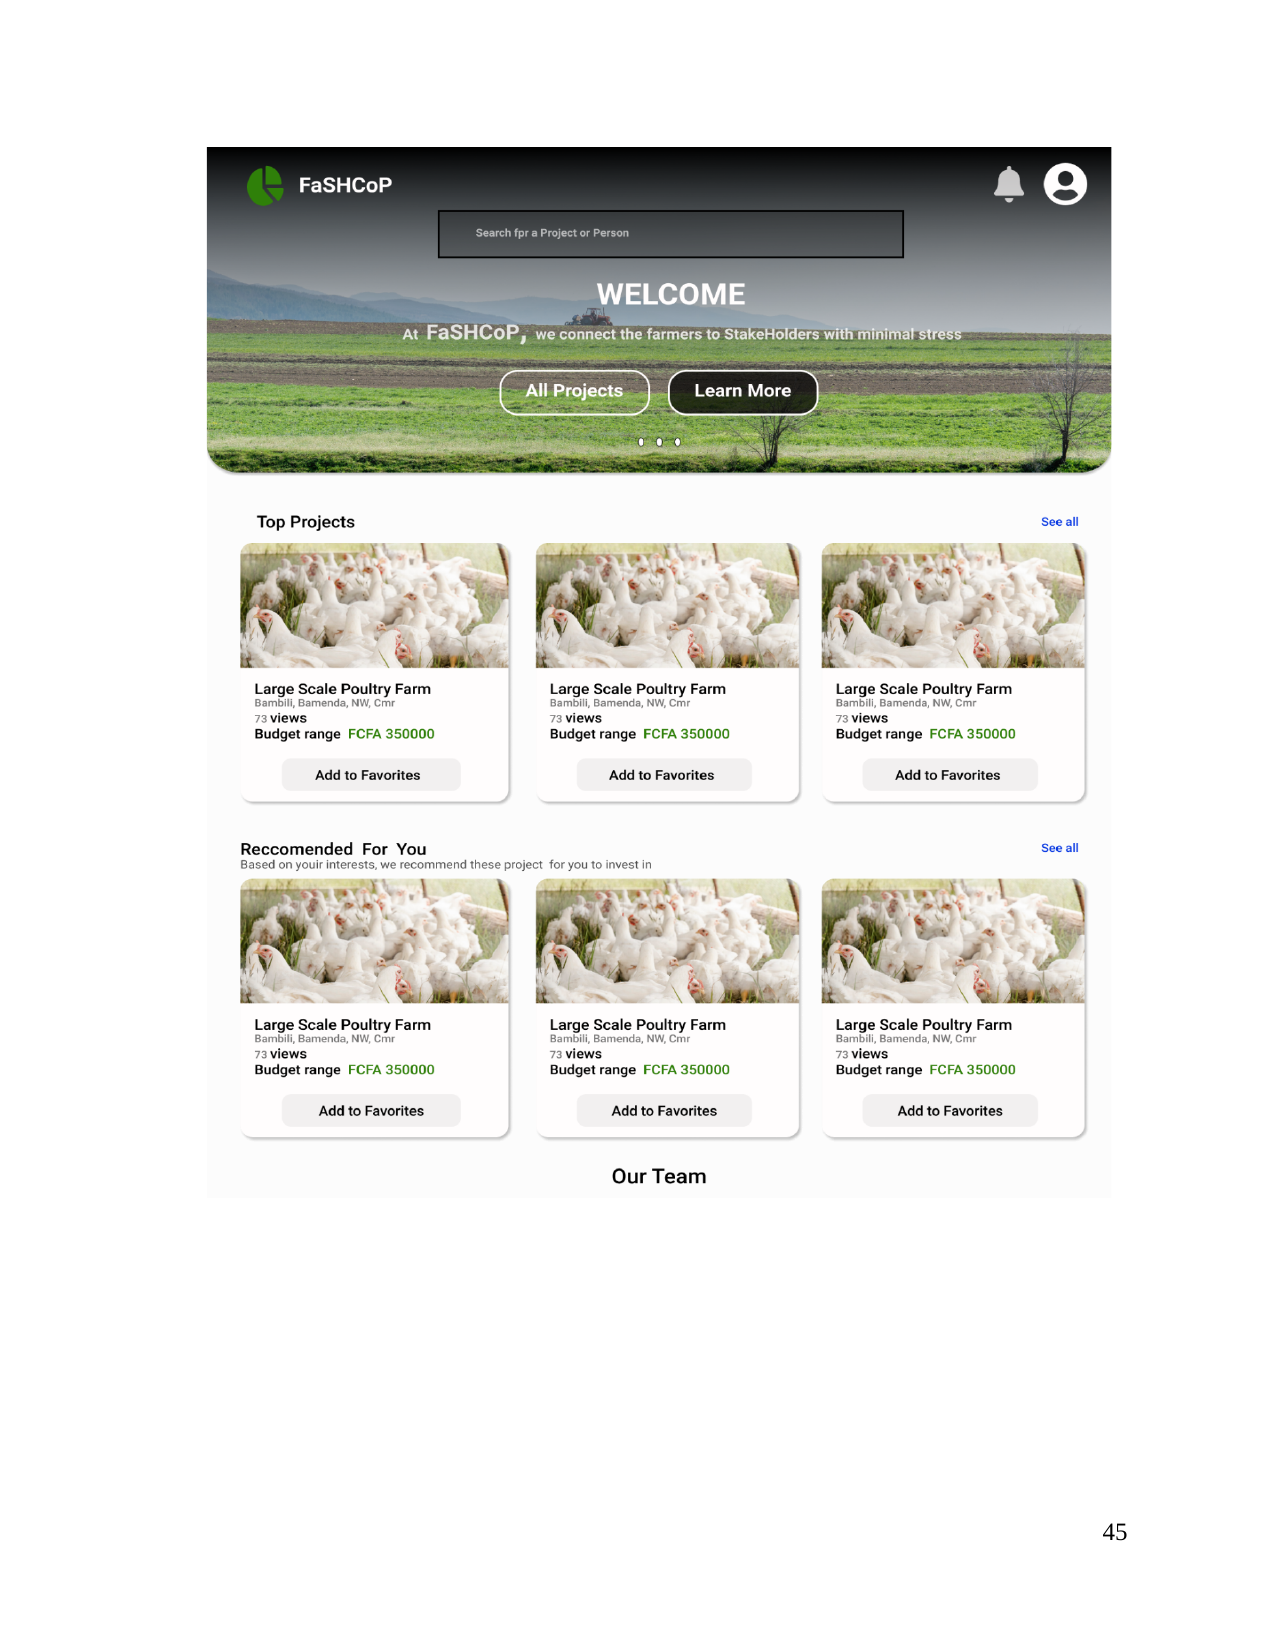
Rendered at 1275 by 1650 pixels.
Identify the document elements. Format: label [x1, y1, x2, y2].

picture [206, 147, 1112, 1198]
